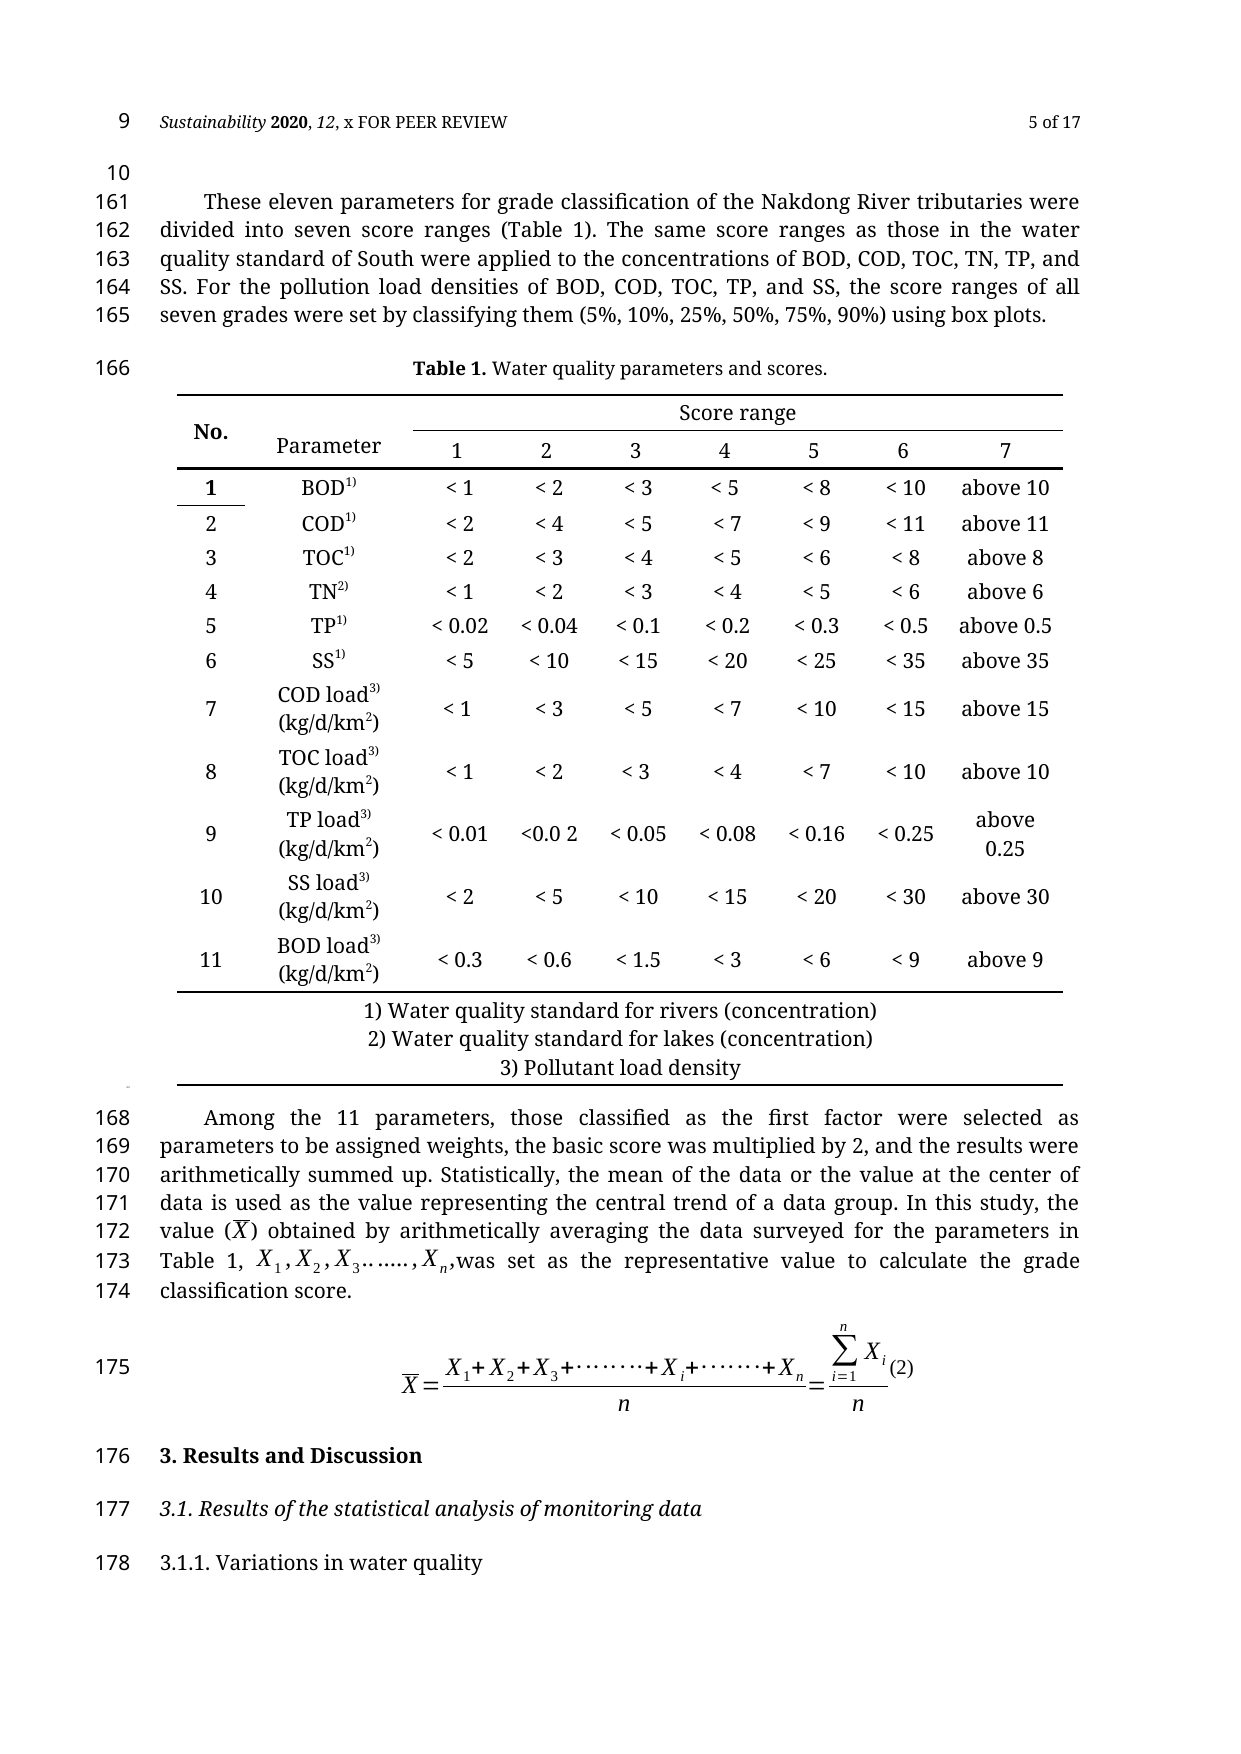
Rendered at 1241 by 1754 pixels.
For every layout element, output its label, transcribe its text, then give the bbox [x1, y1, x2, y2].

table_cell < 8 [769, 470, 858, 505]
table_cell above 10 [948, 740, 1063, 802]
table_cell 5 [177, 609, 245, 643]
table_cell 4 [177, 574, 245, 608]
table_cell < 3 [591, 740, 680, 802]
table_cell < 1 [413, 677, 502, 740]
table_cell above 8 [948, 540, 1063, 574]
table_cell 5 [769, 431, 858, 467]
table_cell < 11 [858, 505, 947, 540]
table_cell < 5 [680, 470, 769, 505]
table_cell < 3 [591, 574, 680, 608]
table_header Parameter [245, 396, 412, 467]
table_cell < 30 [858, 865, 947, 928]
table_cell < 6 [769, 928, 858, 991]
table_cell < 5 [502, 865, 591, 928]
table_cell < 10 [502, 643, 591, 677]
table_cell < 3 [502, 677, 591, 740]
table_cell < 20 [769, 865, 858, 928]
text Table 1. Water quality parameters and scores. [204, 354, 1036, 381]
table_cell 11 [177, 928, 245, 991]
table_cell < 5 [680, 540, 769, 574]
table_cell above 9 [948, 928, 1063, 991]
table_cell < 0.2 [680, 609, 769, 643]
subtitle 3.1. Results of the statistical analysis of monitoring data [159, 1494, 1081, 1523]
table_cell SS load3) (kg/d/km2) [245, 865, 412, 928]
table_cell above 10 [948, 470, 1063, 505]
table_cell < 0.05 [591, 803, 680, 865]
table_cell TOC load3) (kg/d/km2) [245, 740, 412, 802]
table_cell < 1 [413, 470, 502, 505]
table_cell 6 [177, 643, 245, 677]
table_cell above 30 [948, 865, 1063, 928]
table_cell above 15 [948, 677, 1063, 740]
table_cell < 10 [858, 740, 947, 802]
table_cell < 0.16 [769, 803, 858, 865]
table_cell 1) Water quality standard for rivers (concentration) 2) Water quality standard for lakes (concentration) 3) Pollutant load density [177, 993, 1063, 1084]
table_cell above 0.25 [948, 803, 1063, 865]
table_cell <0.0 2 [502, 803, 591, 865]
table_cell above 6 [948, 574, 1063, 608]
table_cell < 5 [591, 505, 680, 540]
table_cell COD1) [245, 505, 412, 540]
table_cell < 0.02 [413, 609, 502, 643]
table_cell TOC1) [245, 540, 412, 574]
table_cell < 4 [502, 505, 591, 540]
table_cell < 1.5 [591, 928, 680, 991]
table_cell BOD1) [245, 470, 412, 505]
table_cell < 3 [502, 540, 591, 574]
text These eleven parameters for grade classification of the Nakdong River tributaries were divided into seven score ranges (Table 1). The same score ranges as those in the water quality standard of South were applied to the concentrations of BOD, COD, TOC, TN, TP, and SS. For the pollution load densities of BOD, COD, TOC, TP, and SS, the score ranges of all seven grades were set by classifying them (5%, 10%, 25%, 50%, 75%, 90%) using box plots. [159, 187, 1081, 329]
table_cell < 7 [680, 505, 769, 540]
table_cell < 7 [769, 740, 858, 802]
table_cell < 35 [858, 643, 947, 677]
table_cell 2 [177, 506, 245, 540]
table_cell 4 [680, 431, 769, 467]
table_cell < 9 [858, 928, 947, 991]
table_cell < 4 [680, 574, 769, 608]
table_cell < 2 [413, 505, 502, 540]
table_cell < 0.3 [769, 609, 858, 643]
table_cell 3 [591, 431, 680, 467]
table_cell 3 [177, 540, 245, 574]
table_cell < 0.5 [858, 609, 947, 643]
table_cell COD load3) (kg/d/km2) [245, 677, 412, 740]
table_cell < 2 [502, 574, 591, 608]
table_cell < 3 [680, 928, 769, 991]
table_cell < 7 [680, 677, 769, 740]
table_cell 1 [413, 431, 502, 467]
table_cell 6 [858, 431, 947, 467]
table_cell 2 [502, 431, 591, 467]
subtitle 3.1.1. Variations in water quality [159, 1548, 1081, 1576]
table_cell < 0.01 [413, 803, 502, 865]
table_cell < 10 [769, 677, 858, 740]
text (2) [233, 1317, 1081, 1416]
table_cell < 1 [413, 574, 502, 608]
table_cell < 5 [769, 574, 858, 608]
table_cell < 3 [591, 470, 680, 505]
table_cell < 9 [769, 505, 858, 540]
table_cell < 0.25 [858, 803, 947, 865]
table_cell TN2) [245, 574, 412, 608]
table_cell < 0.3 [413, 928, 502, 991]
table_cell 8 [177, 740, 245, 802]
table_cell < 15 [680, 865, 769, 928]
table_cell < 6 [858, 574, 947, 608]
table_cell < 25 [769, 643, 858, 677]
table_cell < 20 [680, 643, 769, 677]
table_cell < 1 [413, 740, 502, 802]
table_cell above 35 [948, 643, 1063, 677]
table_cell < 0.6 [502, 928, 591, 991]
table_cell BOD load3) (kg/d/km2) [245, 928, 412, 991]
table_header Score range [413, 396, 1063, 430]
table_cell < 2 [502, 470, 591, 505]
table_cell < 0.04 [502, 609, 591, 643]
table_cell < 4 [591, 540, 680, 574]
table_cell < 10 [858, 470, 947, 505]
table_cell < 2 [413, 540, 502, 574]
table_cell < 15 [591, 643, 680, 677]
table_cell < 4 [680, 740, 769, 802]
text Among the 11 parameters, those classified as the first factor were selected as parameters to be assigned weights, the basic score was multiplied by 2, and the results were arithmetically summed up. Statistically, the mean of the data or the value at the center of data is used as the value representing the central trend of a data group. In this study, the value () obtained by arithmetically averaging the data surveyed for the parameters in Table 1, was set as the representative value to calculate the grade classification score. [159, 1103, 1081, 1305]
table_cell < 2 [413, 865, 502, 928]
table_cell < 0.1 [591, 609, 680, 643]
table_header No. [177, 396, 245, 467]
table_cell above 0.5 [948, 609, 1063, 643]
table_cell 9 [177, 803, 245, 865]
table_cell < 10 [591, 865, 680, 928]
table_cell 10 [177, 865, 245, 928]
table_cell TP1) [245, 609, 412, 643]
table_cell 7 [177, 677, 245, 740]
table_cell 7 [948, 431, 1063, 467]
subtitle 3. Results and Discussion [159, 1441, 1081, 1469]
table_cell < 5 [591, 677, 680, 740]
table_cell < 0.08 [680, 803, 769, 865]
table_cell TP load3) (kg/d/km2) [245, 803, 412, 865]
table_cell above 11 [948, 505, 1063, 540]
table_cell 1 [177, 470, 245, 505]
table_cell < 2 [502, 740, 591, 802]
table_cell < 15 [858, 677, 947, 740]
table_cell SS1) [245, 643, 412, 677]
table_cell < 6 [769, 540, 858, 574]
table_cell < 8 [858, 540, 947, 574]
table_cell < 5 [413, 643, 502, 677]
